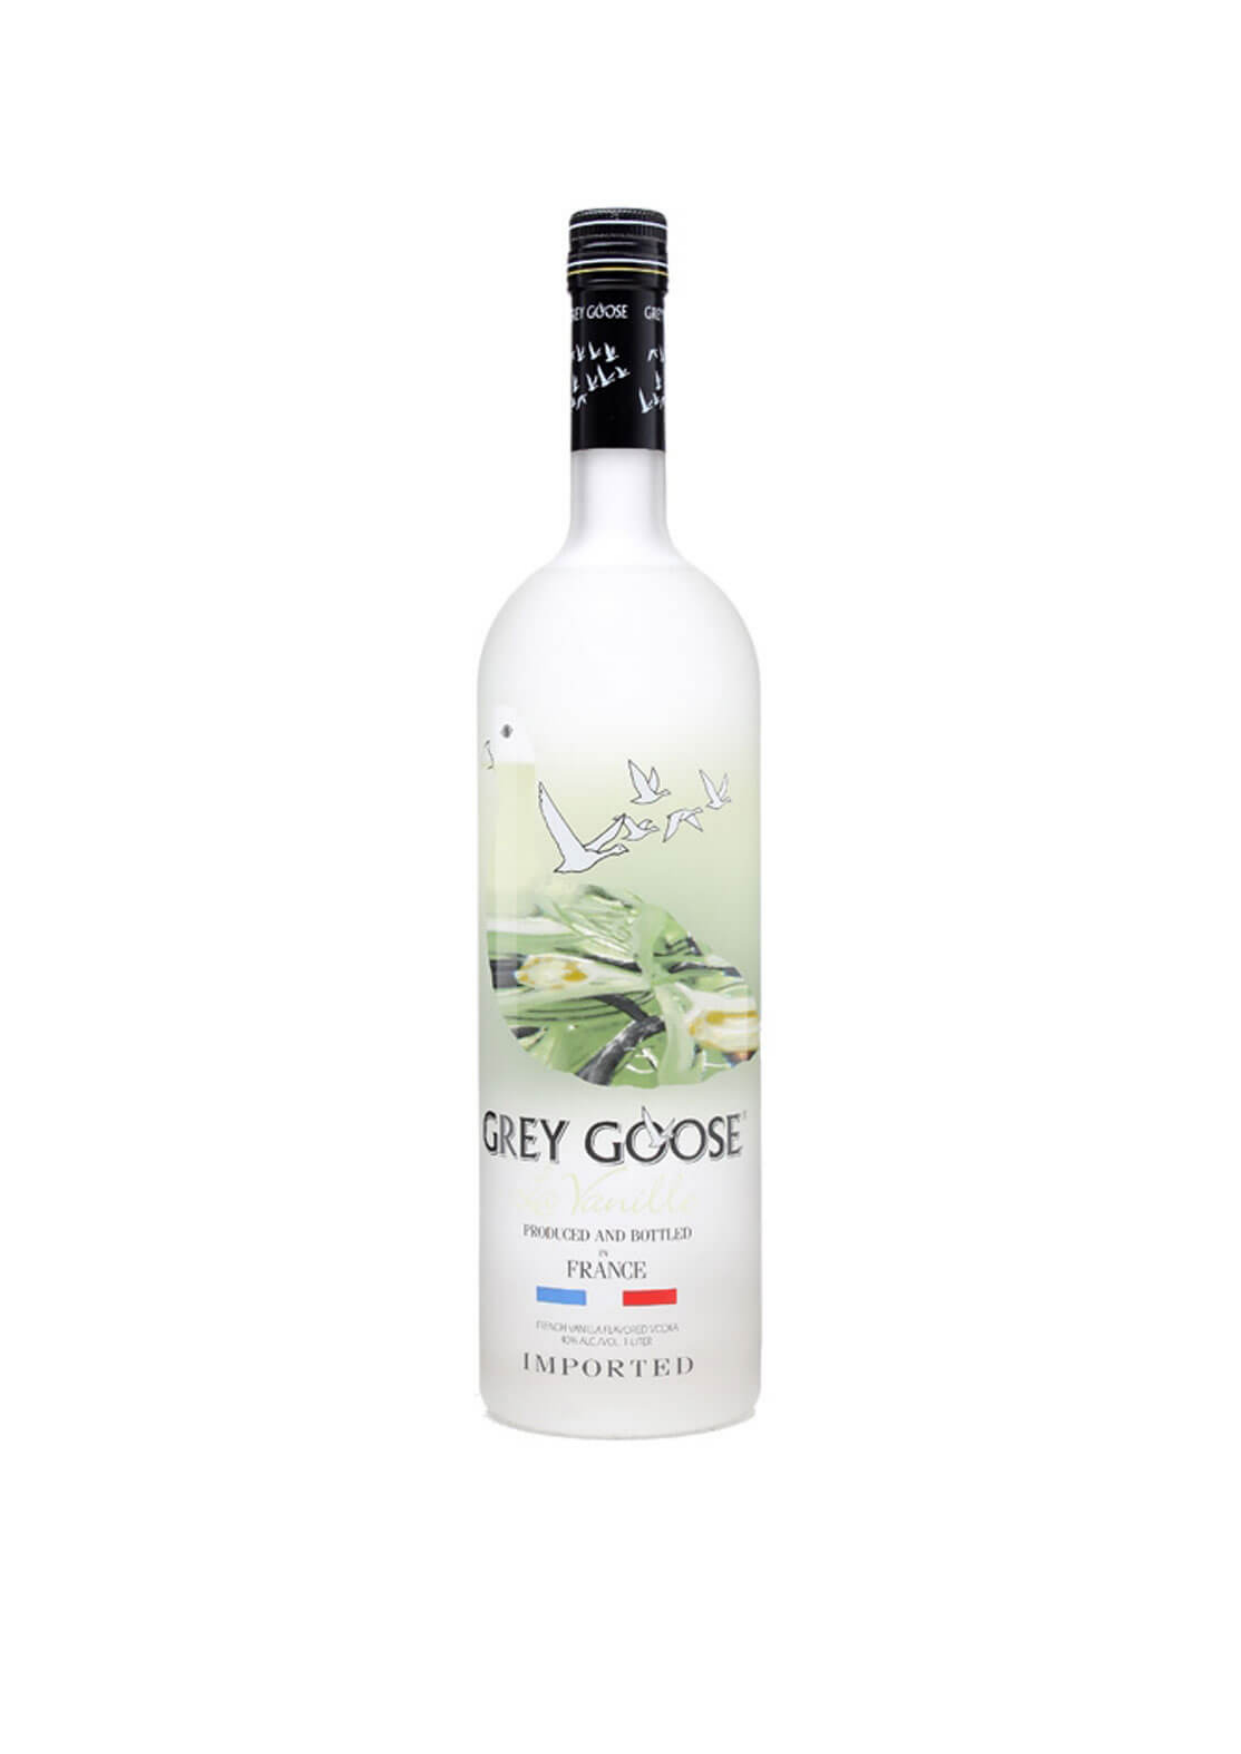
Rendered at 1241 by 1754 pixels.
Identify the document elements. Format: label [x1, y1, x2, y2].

picture [187, 164, 1052, 1474]
